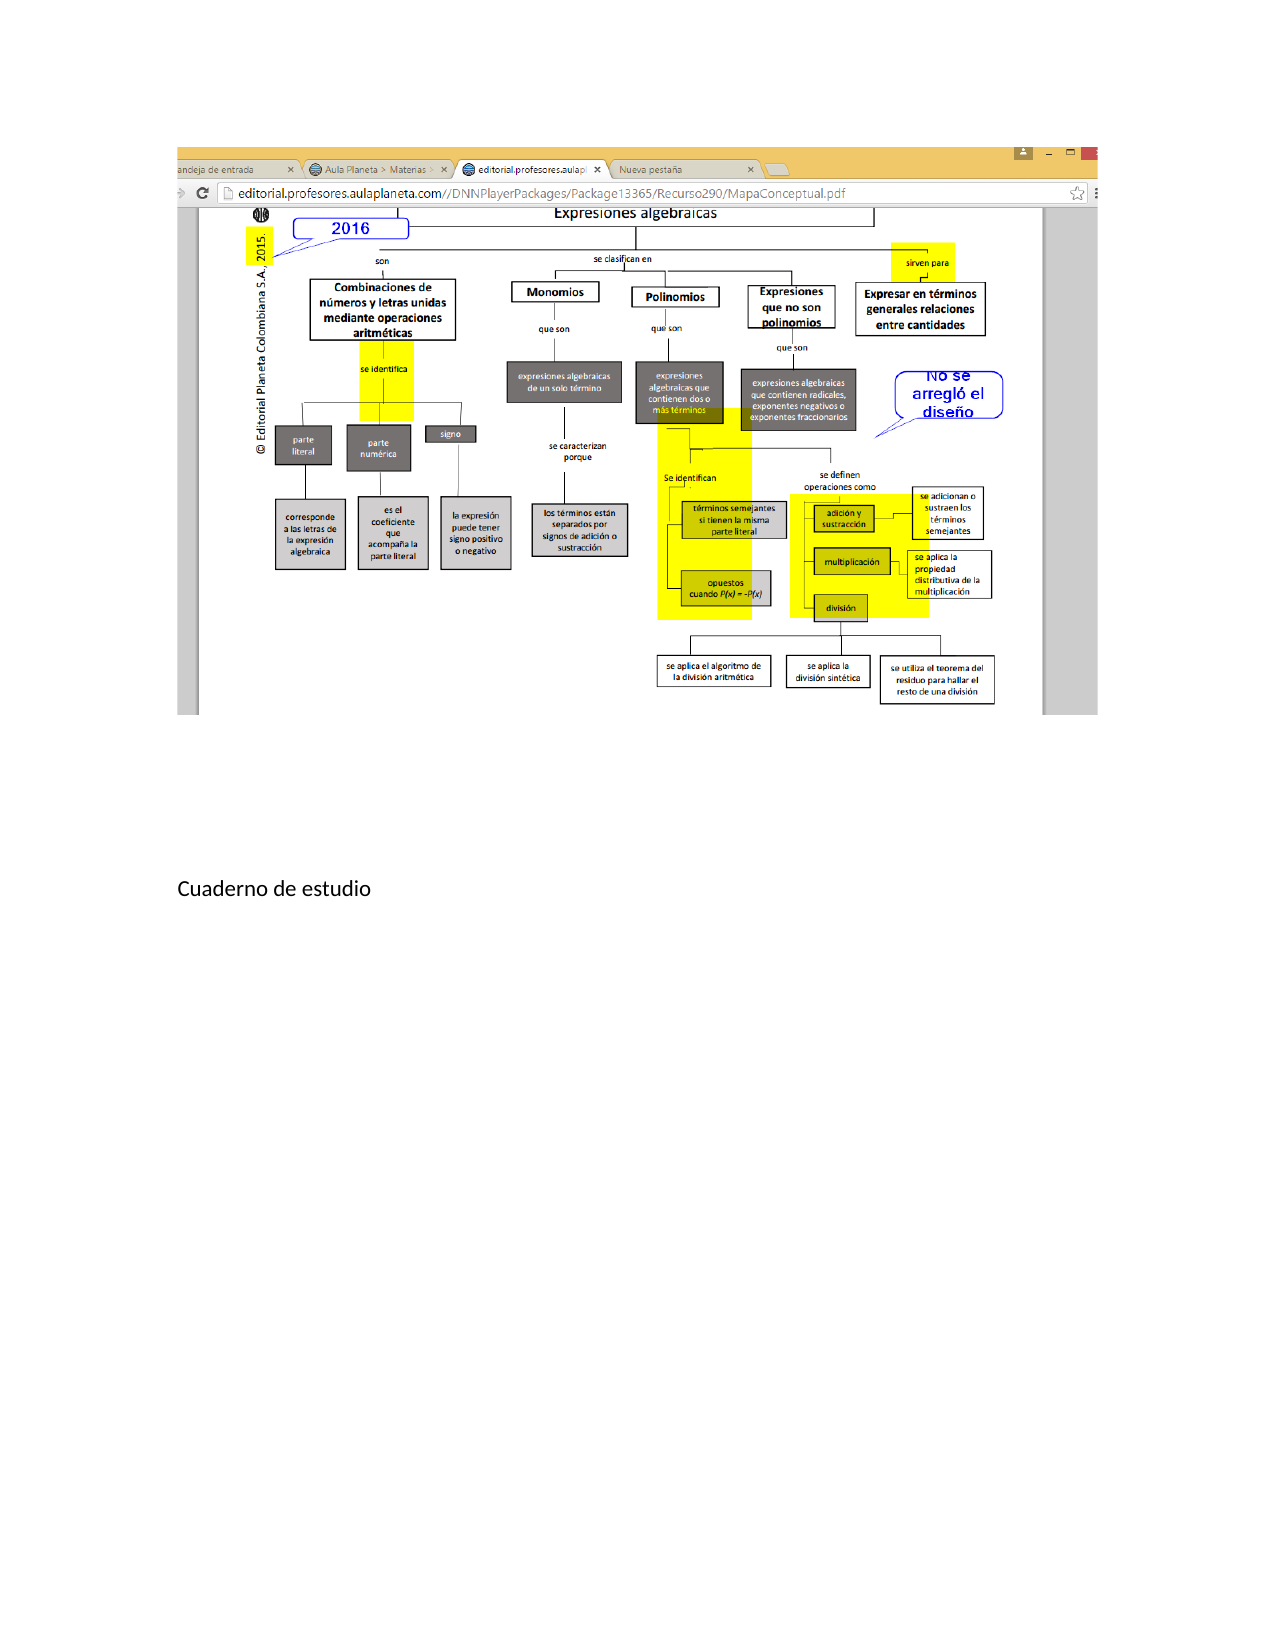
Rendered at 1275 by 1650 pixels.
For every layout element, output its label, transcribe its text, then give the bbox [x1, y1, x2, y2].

picture [177, 147, 1098, 715]
text Cuaderno de estudio [177, 874, 1098, 902]
